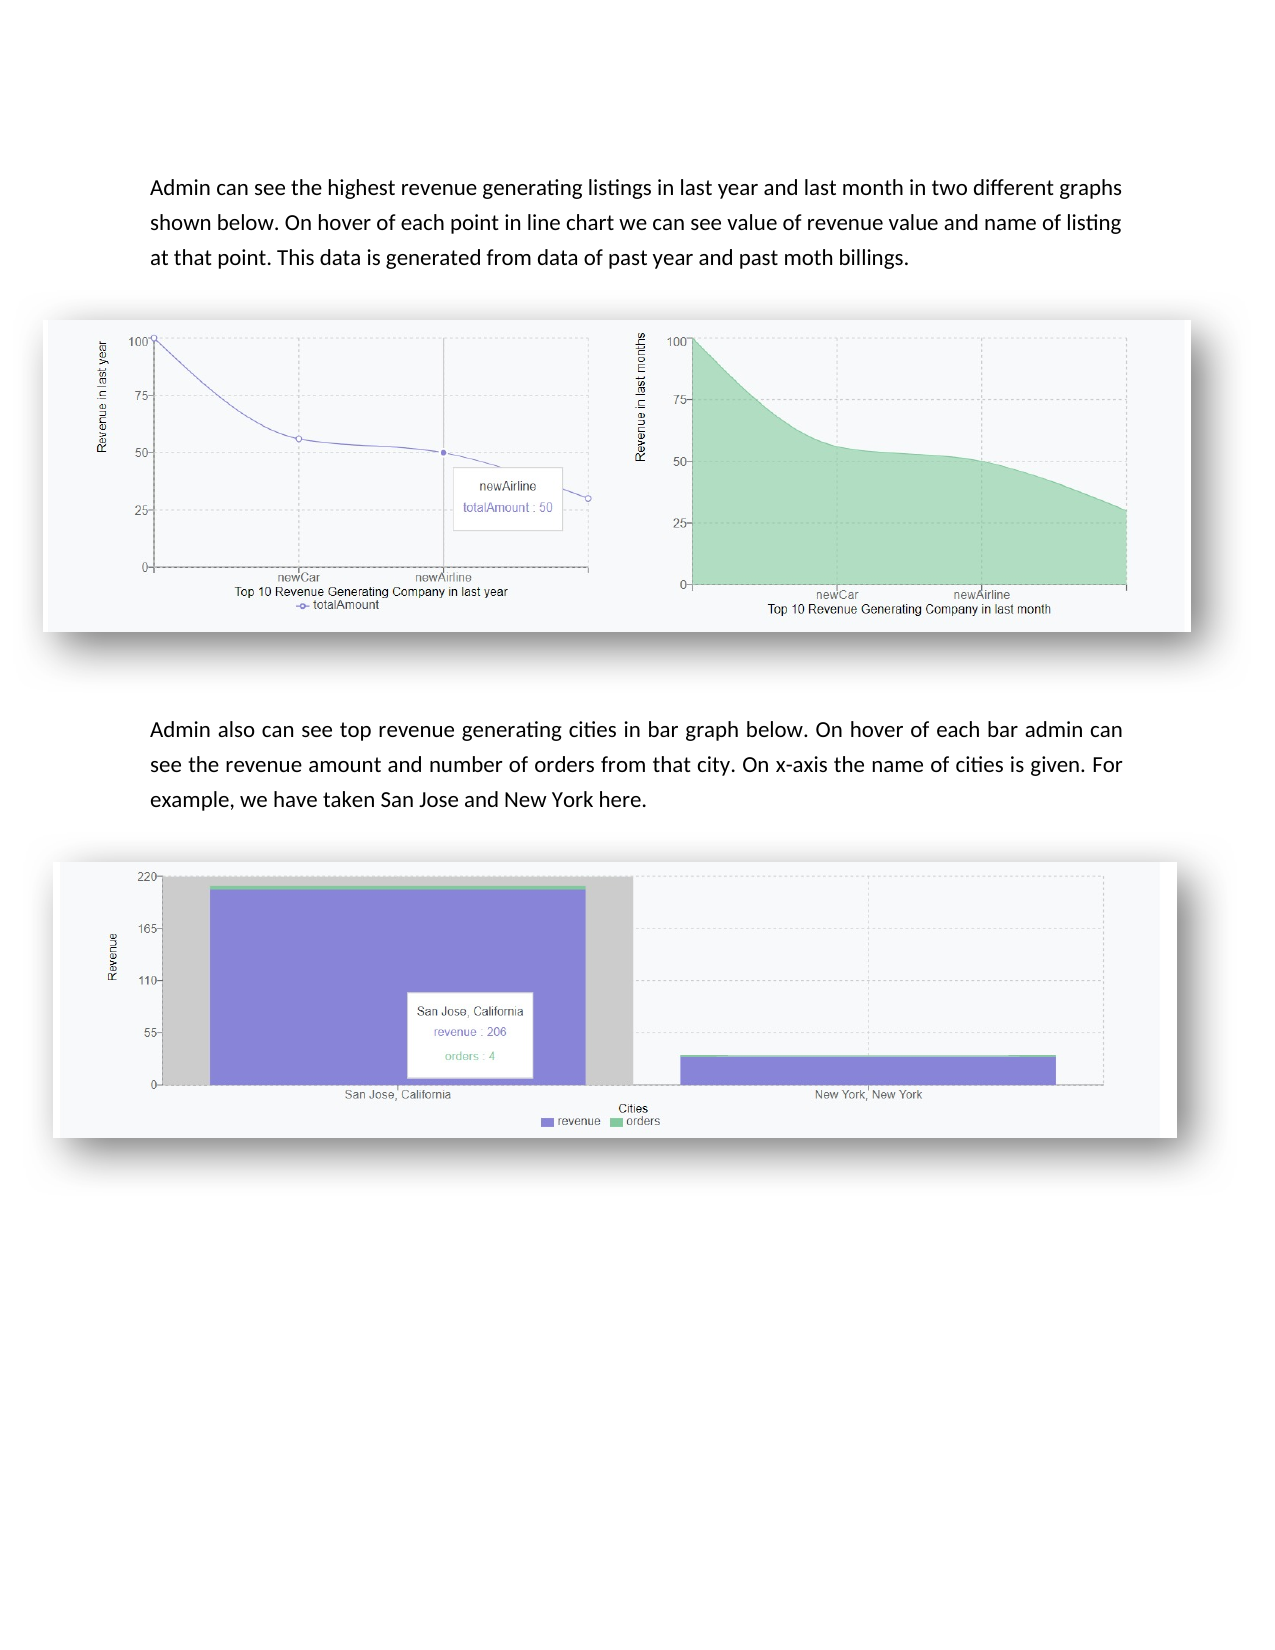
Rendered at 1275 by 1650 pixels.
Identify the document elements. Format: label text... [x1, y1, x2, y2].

text Admin can see the highest revenue generating listings in last year and last month in two different graphs shown below. On hover of each point in line chart we can see value of revenue value and name of listing at that point. This data is generated from data of past year and past moth billings. [150, 173, 1125, 272]
picture [43, 320, 1191, 632]
picture [53, 862, 1177, 1138]
text Admin also can see top revenue generating cities in bar graph below. On hover of each bar admin can see the revenue amount and number of orders from that city. On x-axis the name of cities is given. For example, we have taken San Jose and New York here. [150, 716, 1125, 813]
